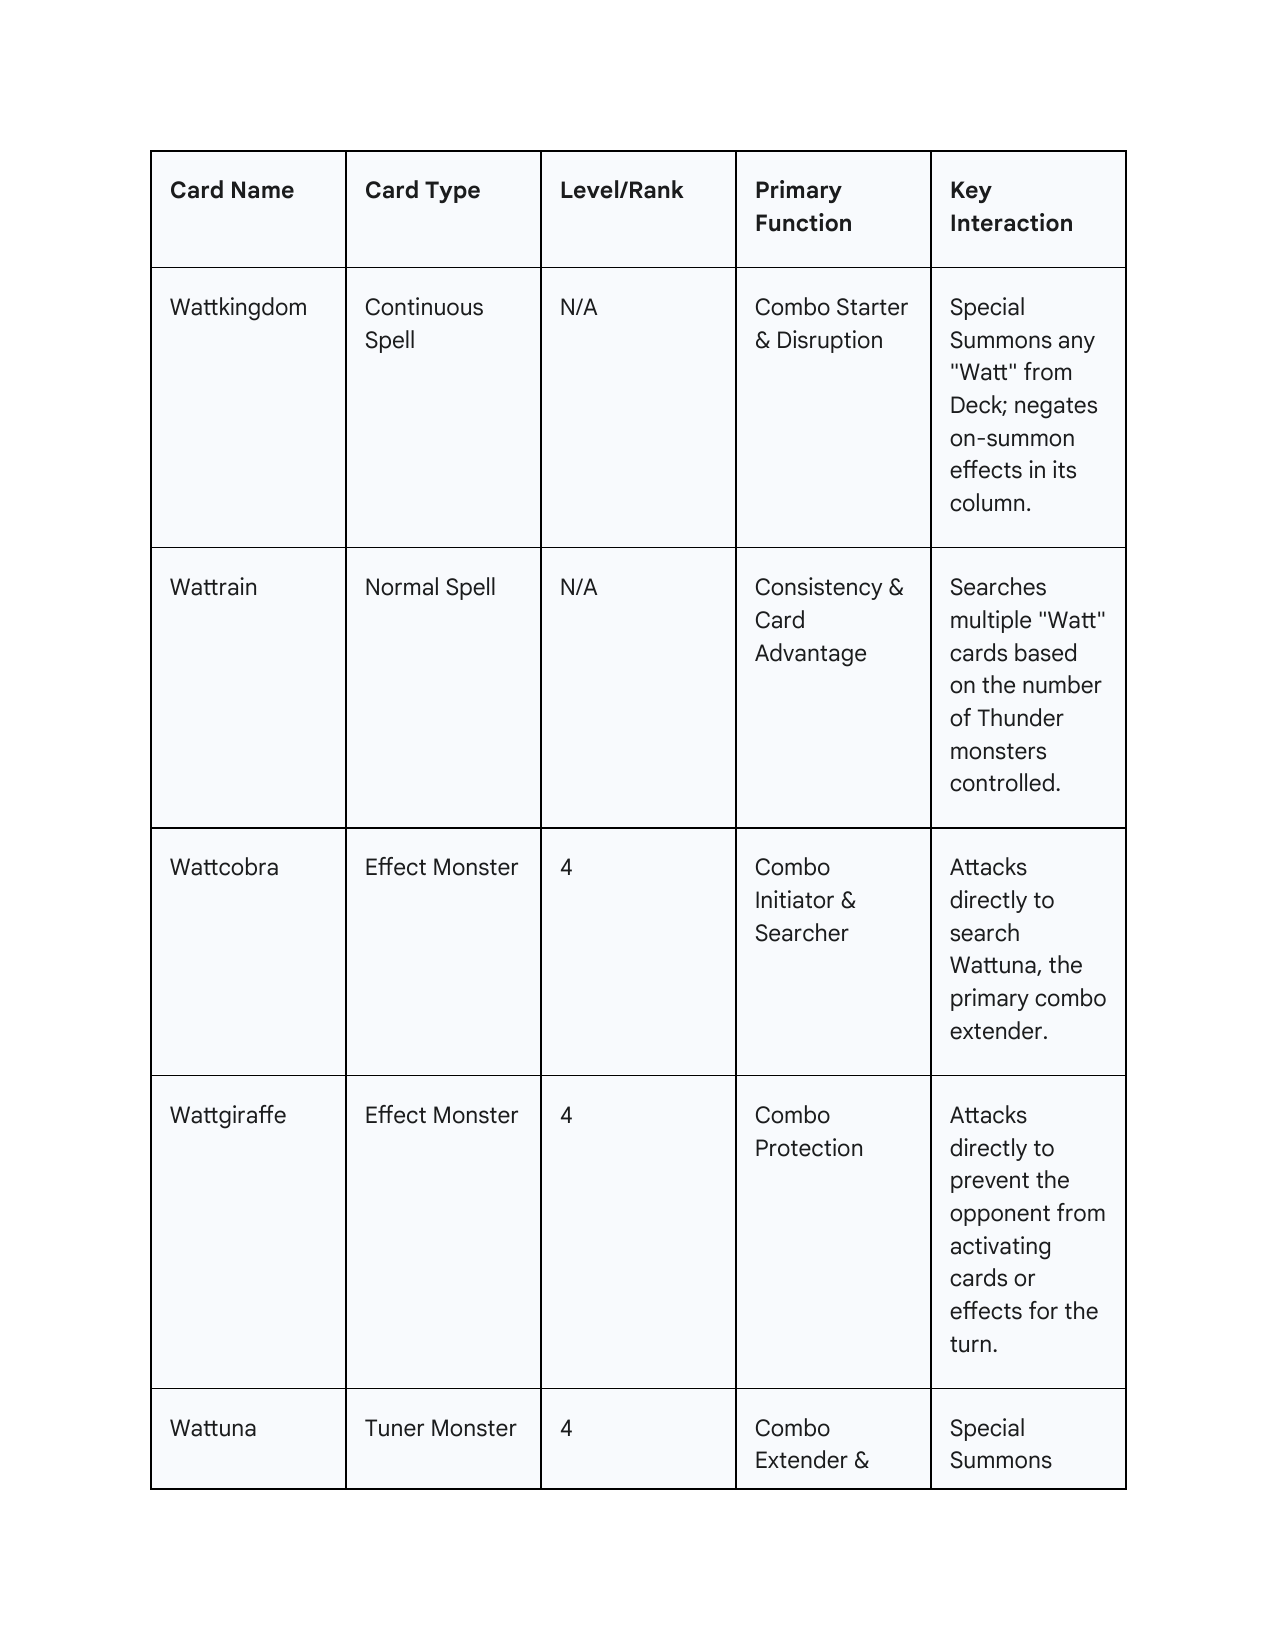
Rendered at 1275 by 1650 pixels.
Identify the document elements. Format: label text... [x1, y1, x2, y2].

table_cell Wattgiraffe [152, 1076, 345, 1387]
table_cell Effect Monster [347, 1076, 540, 1387]
table_header Card Name [152, 152, 345, 267]
table_cell Combo Protection [737, 1076, 930, 1387]
table_cell Attacks directly to prevent the opponent from activating cards or effects for the turn. [932, 1076, 1125, 1387]
table_cell Tuner Monster [347, 1389, 540, 1488]
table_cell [737, 1389, 930, 1488]
table_cell Wattkingdom [152, 268, 345, 547]
table_cell Effect Monster [347, 829, 540, 1074]
table_cell Wattuna [152, 1389, 345, 1488]
table_cell N/A [542, 268, 735, 547]
table_cell Continuous Spell [347, 268, 540, 547]
table_cell Combo Initiator & Searcher [737, 829, 930, 1074]
table_cell Wattcobra [152, 829, 345, 1074]
table_cell Searches multiple "Watt" cards based on the number of Thunder monsters controlled. [932, 548, 1125, 827]
table_cell 4 [542, 1076, 735, 1387]
table_header Card Type [347, 152, 540, 267]
table_cell 4 [542, 1389, 735, 1488]
table_header Key Interaction [932, 152, 1125, 267]
table_cell Attacks directly to search Wattuna, the primary combo extender. [932, 829, 1125, 1074]
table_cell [932, 1389, 1125, 1488]
table_cell Consistency & Card Advantage [737, 548, 930, 827]
table_cell 4 [542, 829, 735, 1074]
table_header Primary Function [737, 152, 930, 267]
table_cell Special Summons any "Watt" from Deck; negates on-summon effects in its column. [932, 268, 1125, 547]
table_cell N/A [542, 548, 735, 827]
table_cell Wattrain [152, 548, 345, 827]
table_header Level/Rank [542, 152, 735, 267]
table_cell Combo Starter & Disruption [737, 268, 930, 547]
table_cell Normal Spell [347, 548, 540, 827]
